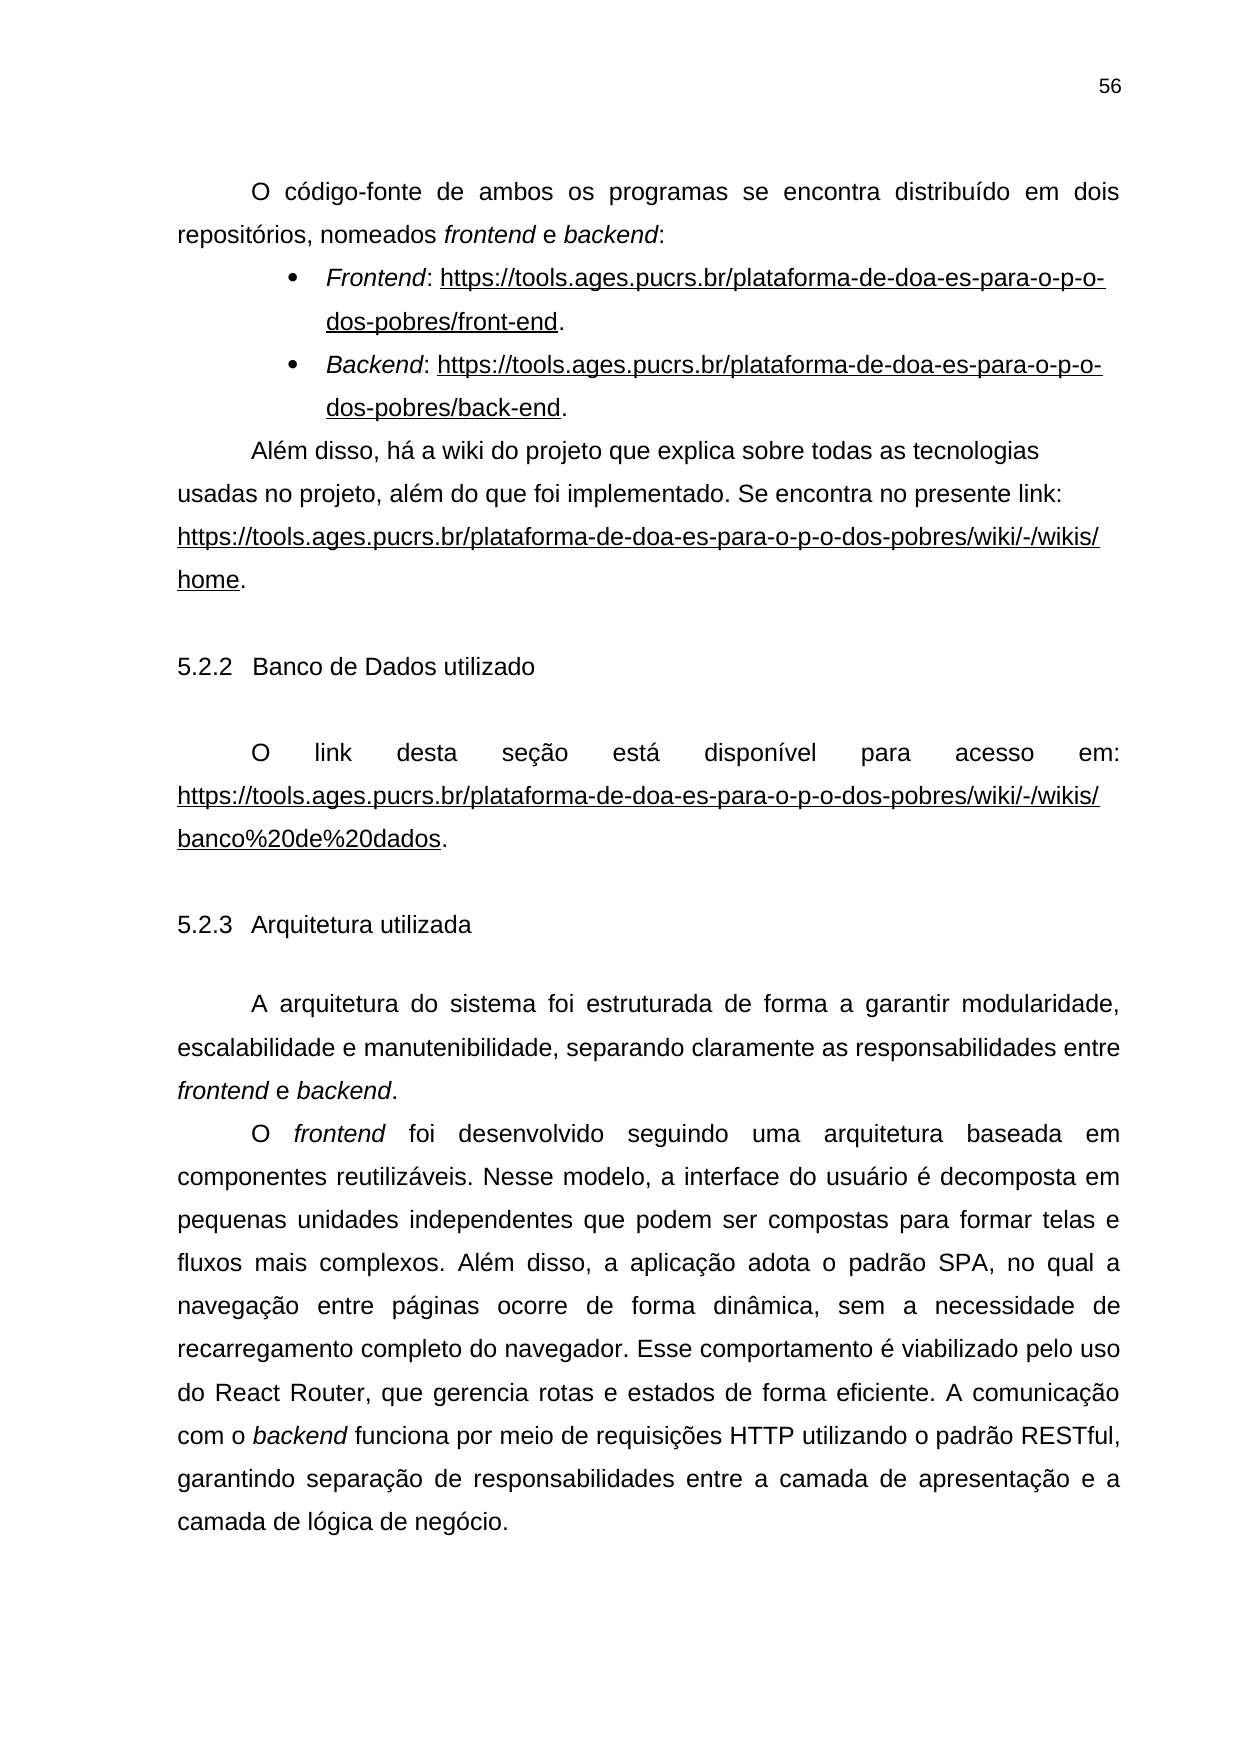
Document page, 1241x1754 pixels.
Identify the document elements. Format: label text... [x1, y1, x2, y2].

text O código-fonte de ambos os programas se encontra distribuído em dois repositórios, nomeados frontend e backend: [177, 177, 1122, 249]
list Backend: https://tools.ages.pucrs.br/plataforma-de-doa-es-para-o-p-o-dos-pobres/back-end. [288, 349, 1122, 422]
text Além disso, há a wiki do projeto que explica sobre todas as tecnologias usadas no projeto, além do que foi implementado. Se encontra no presente link: https://tools.ages.pucrs.br/plataforma-de-doa-es-para-o-p-o-dos-pobres/wiki/-/wikis/home. [177, 436, 1122, 594]
text A arquitetura do sistema foi estruturada de forma a garantir modularidade, escalabilidade e manutenibilidade, separando claramente as responsabilidades entre frontend e backend. [177, 989, 1122, 1104]
text O frontend foi desenvolvido seguindo uma arquitetura baseada em componentes reutilizáveis. Nesse modelo, a interface do usuário é decomposta em pequenas unidades independentes que podem ser compostas para formar telas e fluxos mais complexos. Além disso, a aplicação adota o padrão SPA, no qual a navegação entre páginas ocorre de forma dinâmica, sem a necessidade de recarregamento completo do navegador. Esse comportamento é viabilizado pelo uso do React Router, que gerencia rotas e estados de forma eficiente. A comunicação com o backend funciona por meio de requisições HTTP utilizando o padrão RESTful, garantindo separação de responsabilidades entre a camada de apresentação e a camada de lógica de negócio. [177, 1119, 1122, 1536]
list Frontend: https://tools.ages.pucrs.br/plataforma-de-doa-es-para-o-p-o-dos-pobres/front-end. [288, 263, 1122, 335]
text O link desta seção está disponível para acesso em: https://tools.ages.pucrs.br/plataforma-de-doa-es-para-o-p-o-dos-pobres/wiki/-/wikis/banco%20de%20dados. [177, 738, 1122, 853]
list Arquitetura utilizada [177, 910, 1122, 939]
list Banco de Dados utilizado [177, 652, 1122, 680]
